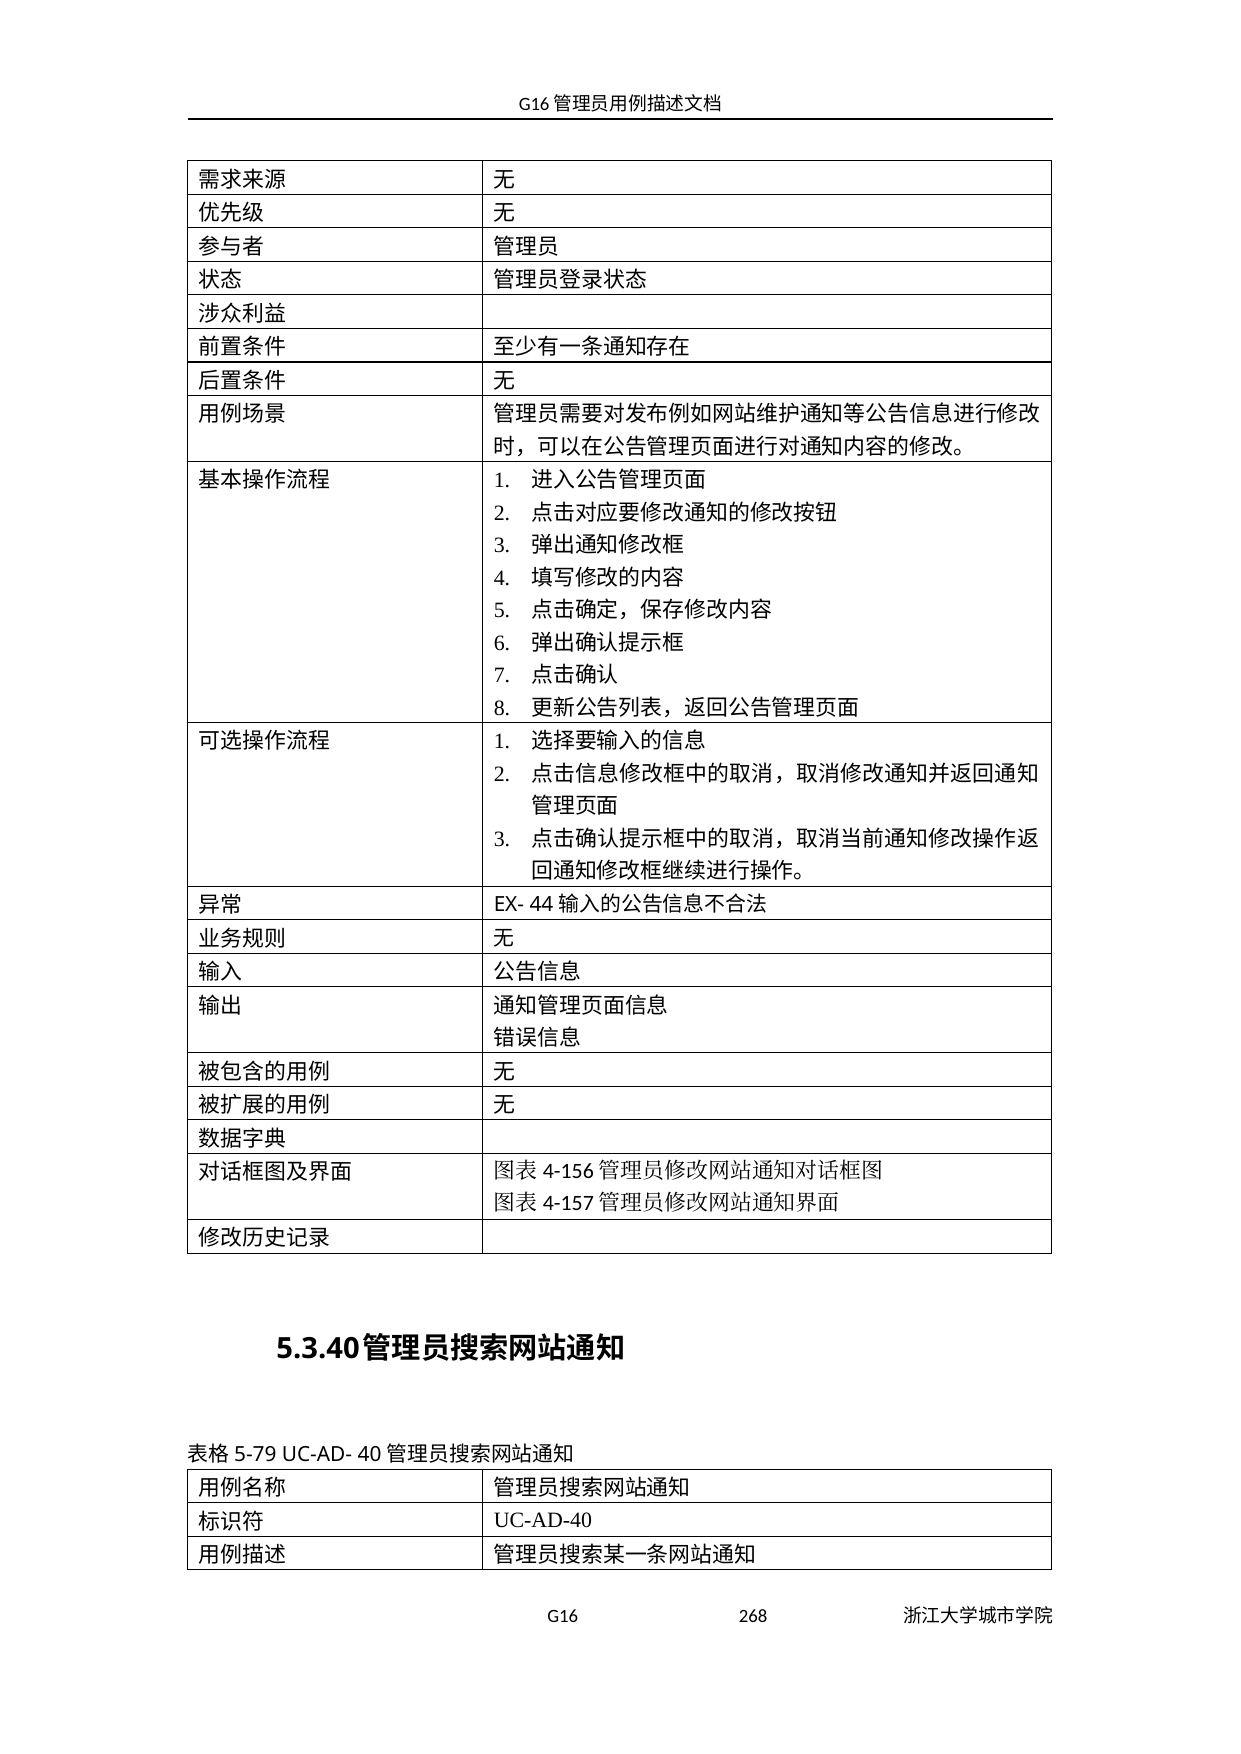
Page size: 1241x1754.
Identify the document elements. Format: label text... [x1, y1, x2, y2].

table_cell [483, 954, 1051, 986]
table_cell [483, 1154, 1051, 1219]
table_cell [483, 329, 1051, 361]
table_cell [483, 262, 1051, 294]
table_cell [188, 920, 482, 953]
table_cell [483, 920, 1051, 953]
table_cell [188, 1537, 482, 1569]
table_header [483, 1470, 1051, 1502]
subtitle 管理员搜索网站通知 [276, 1313, 1053, 1378]
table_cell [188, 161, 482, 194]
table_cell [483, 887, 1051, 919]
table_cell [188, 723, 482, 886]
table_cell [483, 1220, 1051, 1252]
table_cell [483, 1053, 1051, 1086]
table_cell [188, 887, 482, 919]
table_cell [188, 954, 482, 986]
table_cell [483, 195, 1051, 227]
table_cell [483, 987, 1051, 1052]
text 表格 5-79 UC-AD- 40 管理员搜索网站通知 [187, 1436, 1053, 1469]
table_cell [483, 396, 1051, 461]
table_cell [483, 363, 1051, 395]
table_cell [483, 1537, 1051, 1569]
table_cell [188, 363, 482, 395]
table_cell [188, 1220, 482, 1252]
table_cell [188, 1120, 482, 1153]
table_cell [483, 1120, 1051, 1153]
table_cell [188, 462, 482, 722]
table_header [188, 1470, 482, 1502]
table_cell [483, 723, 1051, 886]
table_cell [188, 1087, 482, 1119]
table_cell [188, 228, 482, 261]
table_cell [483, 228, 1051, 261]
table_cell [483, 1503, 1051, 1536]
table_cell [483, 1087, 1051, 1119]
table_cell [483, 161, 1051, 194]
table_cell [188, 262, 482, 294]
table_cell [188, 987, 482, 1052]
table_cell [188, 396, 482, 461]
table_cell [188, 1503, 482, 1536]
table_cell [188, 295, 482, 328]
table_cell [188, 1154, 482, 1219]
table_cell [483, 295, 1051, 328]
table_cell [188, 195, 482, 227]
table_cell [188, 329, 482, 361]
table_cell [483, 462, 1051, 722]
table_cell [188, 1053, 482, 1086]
